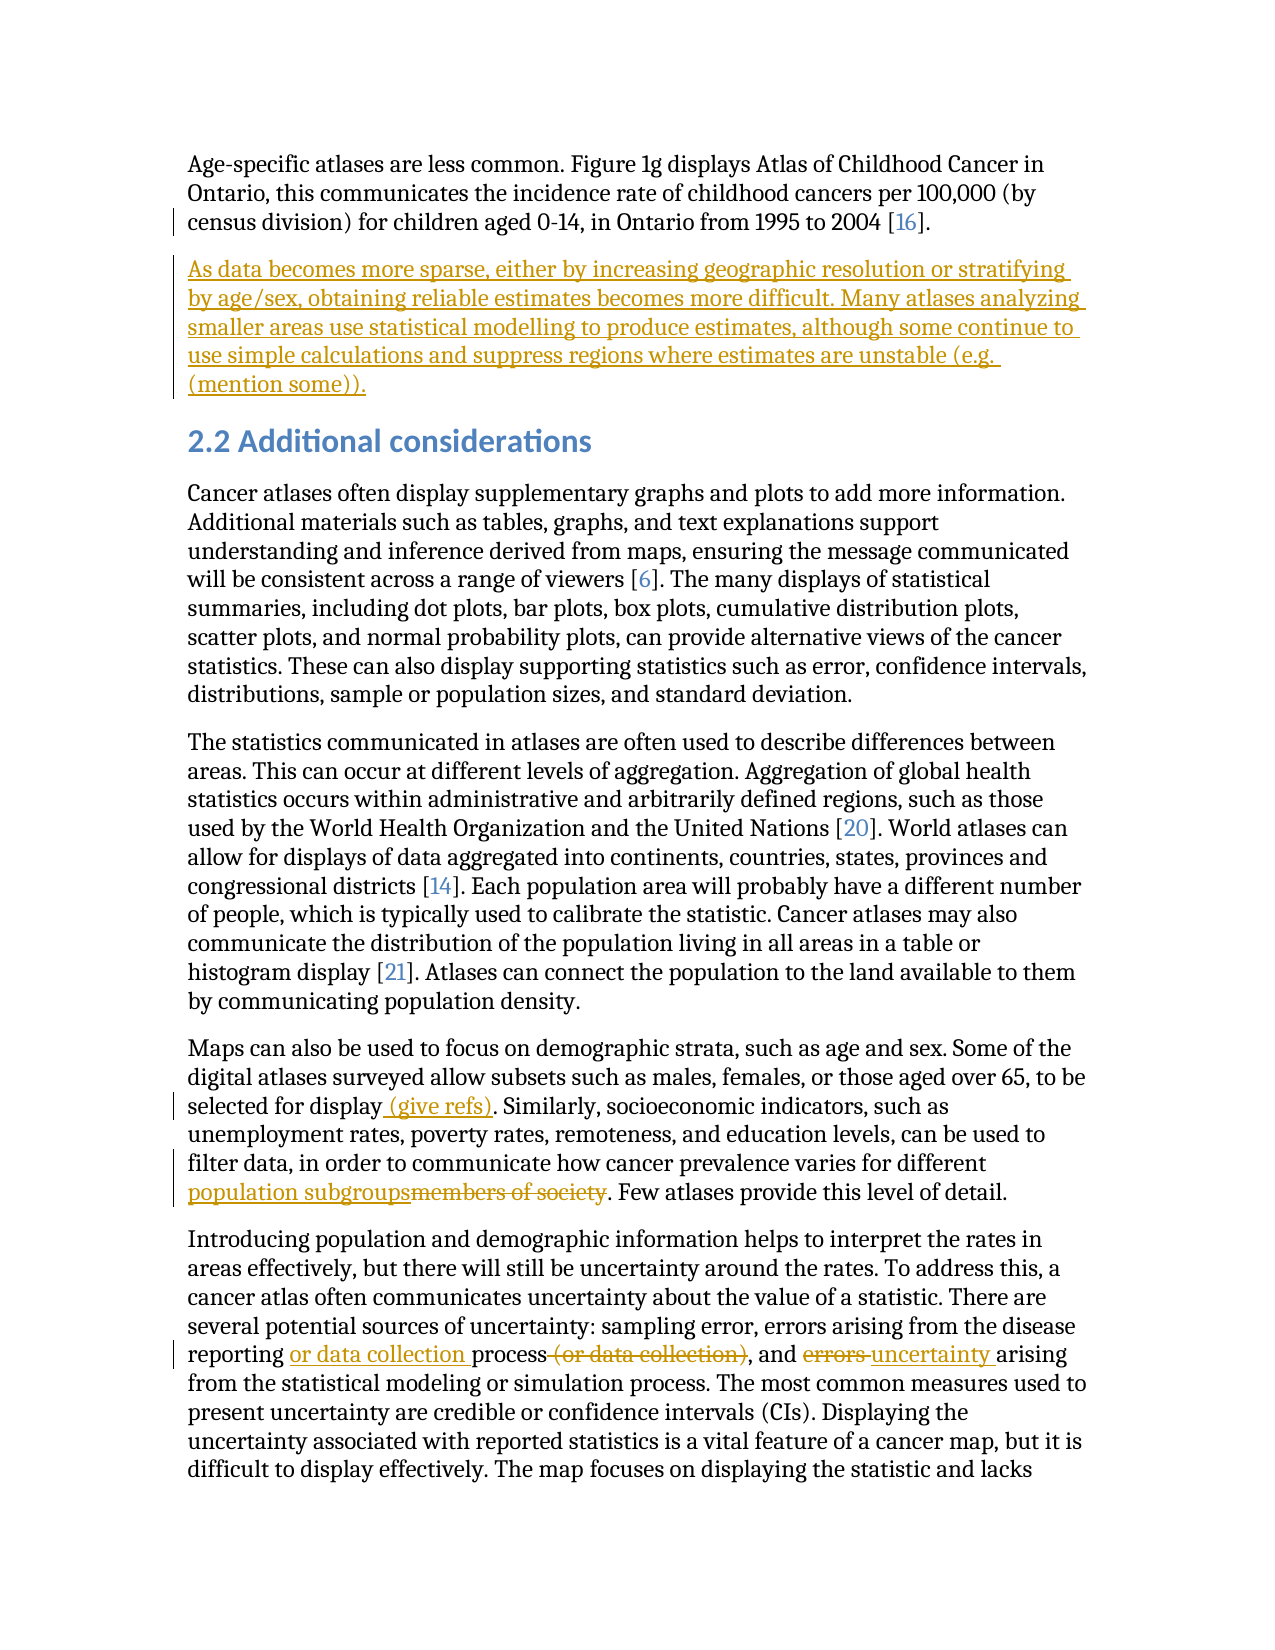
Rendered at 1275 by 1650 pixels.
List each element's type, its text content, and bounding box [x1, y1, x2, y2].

text Cancer atlases often display supplementary graphs and plots to add more information. Additional materials such as tables, graphs, and text explanations support understanding and inference derived from maps, ensuring the message communicated will be consistent across a range of viewers [6]. The many displays of statistical summaries, including dot plots, bar plots, box plots, cumulative distribution plots, scatter plots, and normal probability plots, can provide alternative views of the cancer statistics. These can also display supporting statistics such as error, confidence intervals, distributions, sample or population sizes, and standard deviation. [187, 479, 1087, 709]
text Maps can also be used to focus on demographic strata, such as age and sex. Some of the digital atlases surveyed allow subsets such as males, females, or those aged over 65, to be selected for display. Similarly, socioeconomic indicators, such as unemployment rates, poverty rates, remoteness, and education levels, can be used to filter data, in order to communicate how cancer prevalence varies for different . Few atlases provide this level of detail. [187, 1034, 1087, 1207]
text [187, 1225, 1087, 1484]
text Age-specific atlases are less common. Figure 1g displays Atlas of Childhood Cancer in Ontario, this communicates the incidence rate of childhood cancers per 100,000 (by census division) for children aged 0-14, in Ontario from 1995 to 2004 [16]. [187, 150, 1087, 236]
text The statistics communicated in atlases are often used to describe differences between areas. This can occur at different levels of aggregation. Aggregation of global health statistics occurs within administrative and arbitrarily defined regions, such as those used by the World Health Organization and the United Nations [20]. World atlases can allow for displays of data aggregated into continents, countries, states, provinces and congressional districts [14]. Each population area will probably have a different number of people, which is typically used to calibrate the statistic. Cancer atlases may also communicate the distribution of the population living in all areas in a table or histogram display [21]. Atlases can connect the population to the land available to them by communicating population density. [187, 728, 1087, 1015]
subtitle 2.2 Additional considerations [187, 419, 1087, 460]
